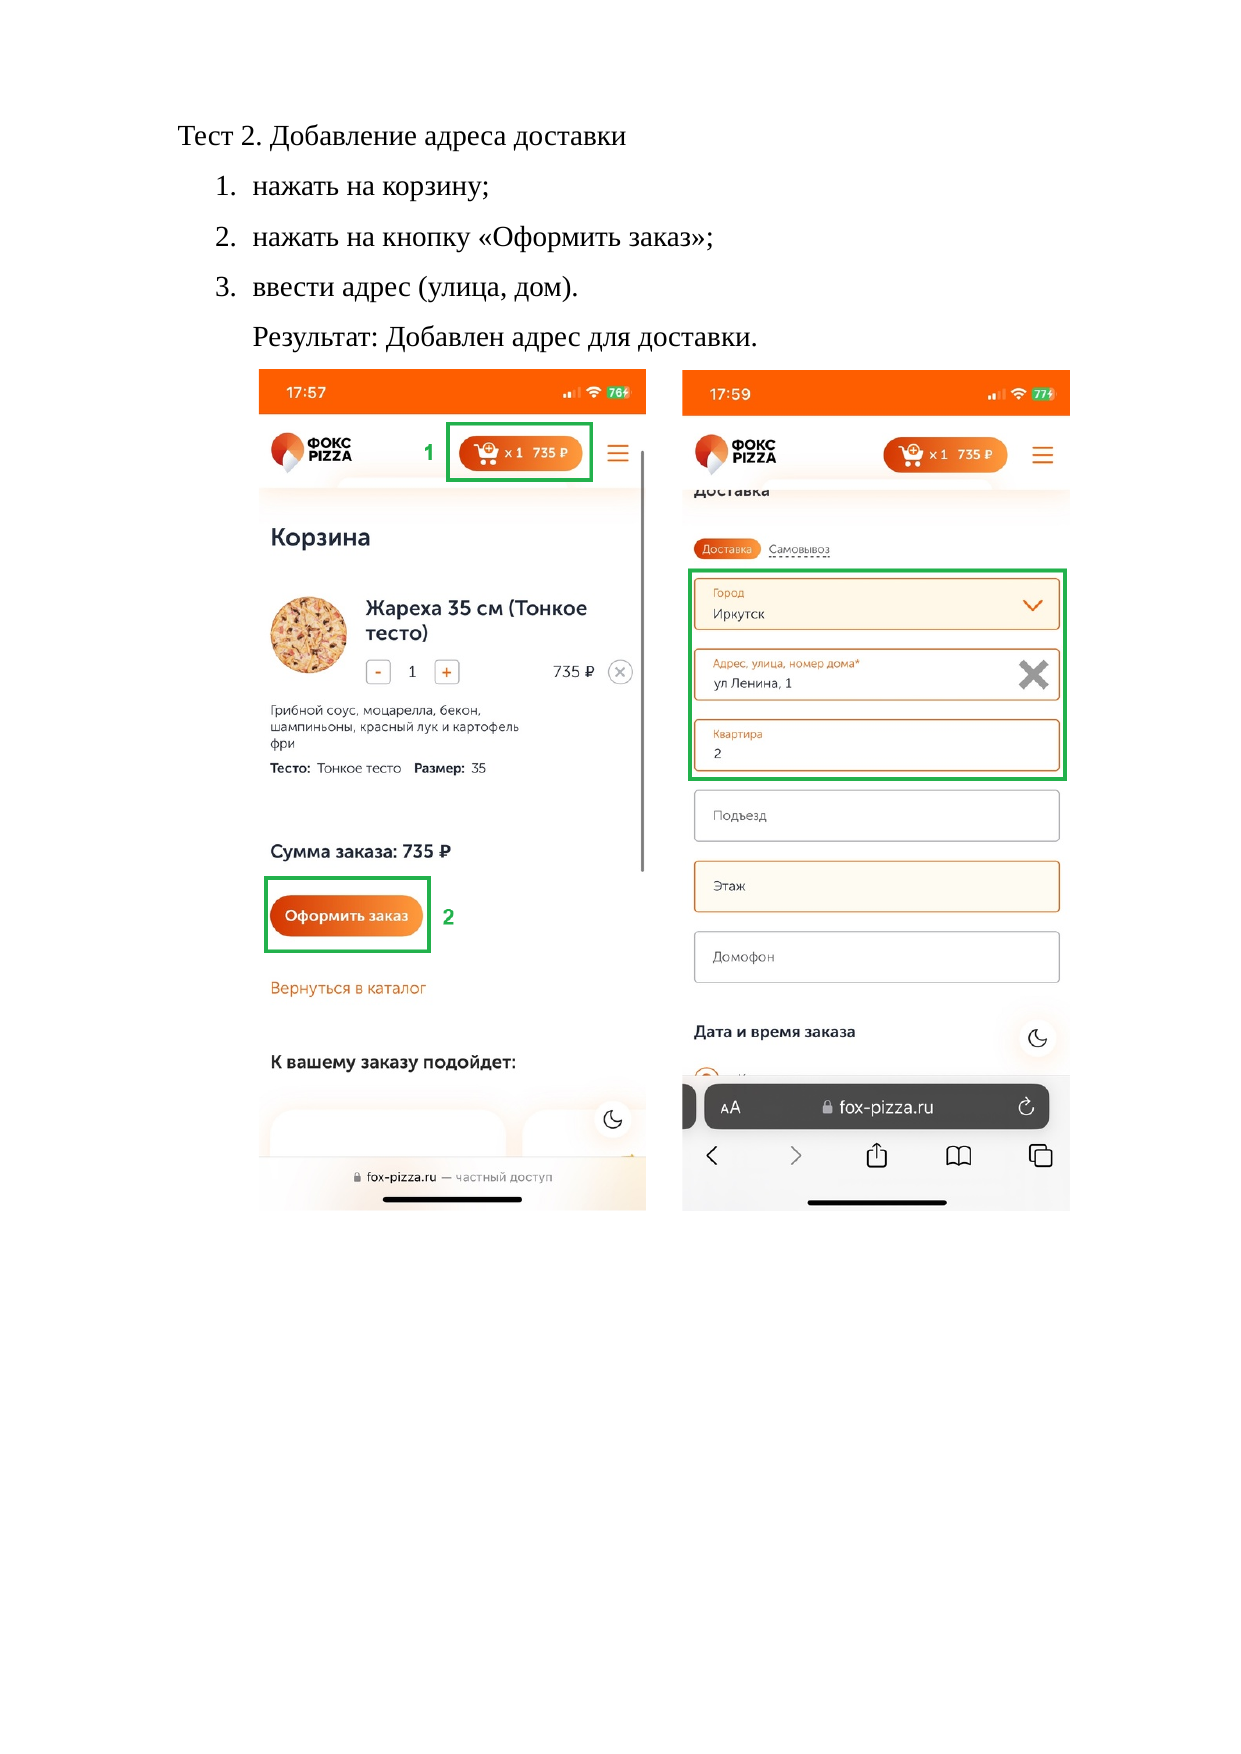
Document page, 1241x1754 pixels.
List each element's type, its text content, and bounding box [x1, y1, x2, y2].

list нажать на корзину; [215, 168, 1152, 202]
list Тест 2. Добавление адреса доставки [177, 118, 1152, 152]
list нажать на кнопку «Оформить заказ»; [215, 219, 1152, 252]
picture [682, 369, 1070, 1211]
list ввести адрес (улица, дом). Результат: Добавлен адрес для доставки. [215, 269, 1152, 353]
picture [258, 369, 646, 1211]
